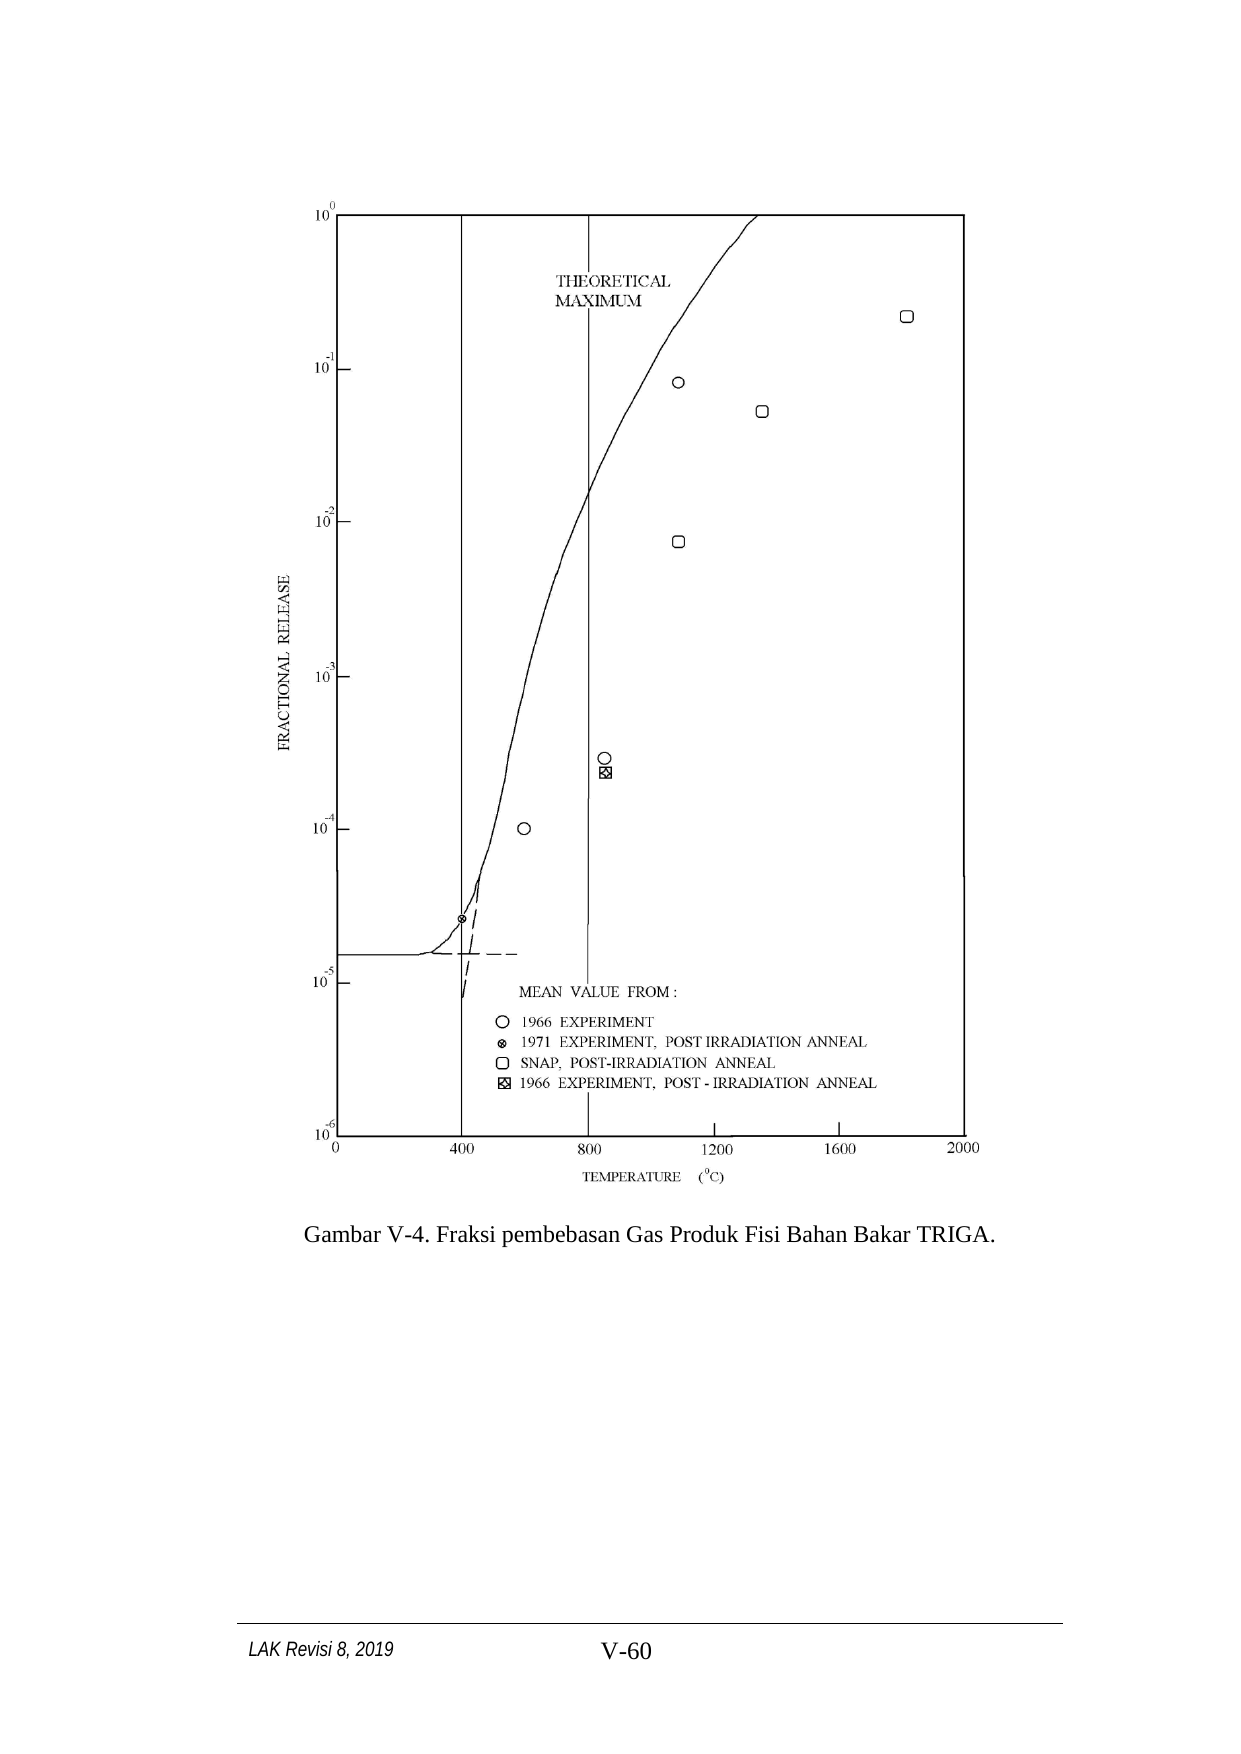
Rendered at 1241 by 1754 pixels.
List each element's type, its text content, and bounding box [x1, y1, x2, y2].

text Gambar V-4. Fraksi pembebasan Gas Produk Fisi Bahan Bakar TRIGA. [237, 1221, 1063, 1248]
